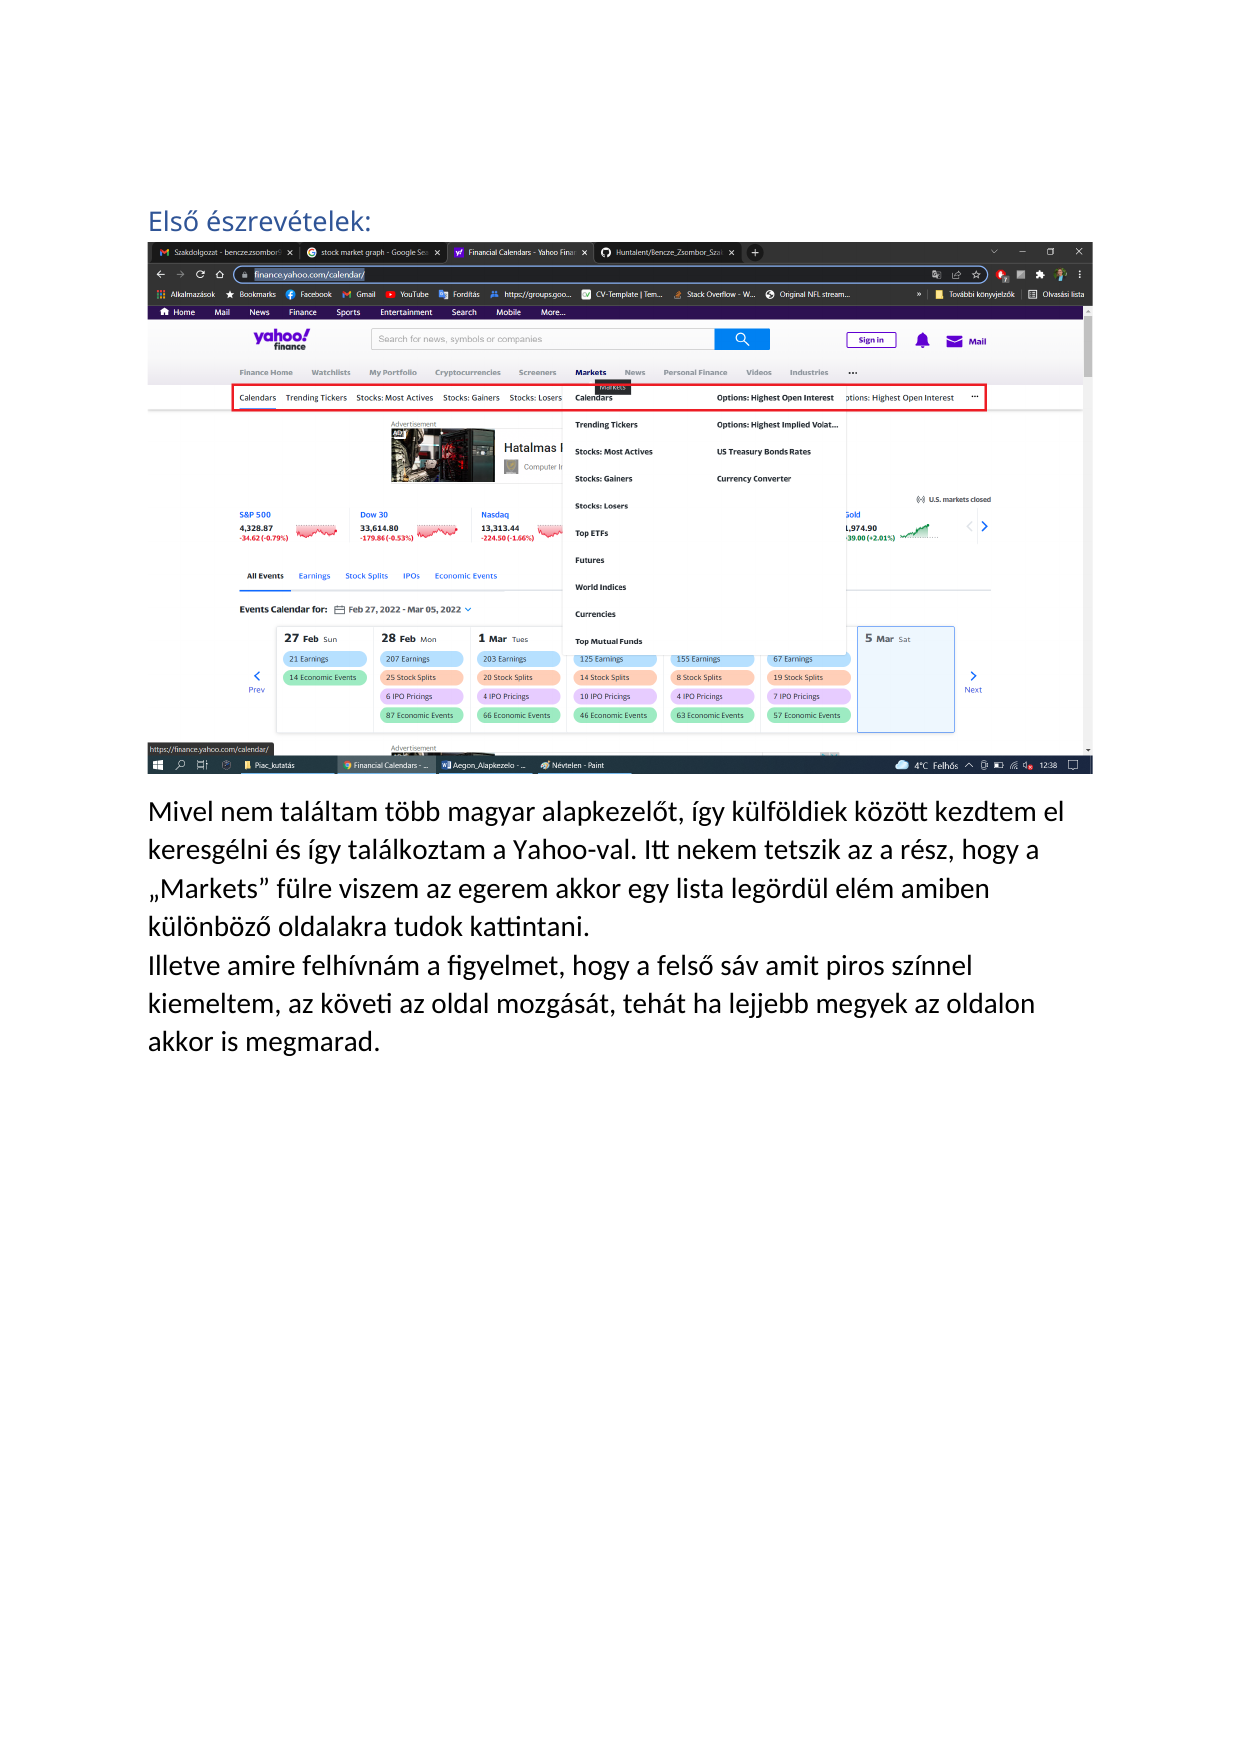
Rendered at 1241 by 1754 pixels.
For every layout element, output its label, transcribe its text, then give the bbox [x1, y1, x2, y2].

subtitle Első észrevételek: [148, 203, 1093, 239]
picture [147, 242, 1093, 774]
text Mivel nem találtam több magyar alapkezelőt, így külföldiek között kezdtem el keresgélni és így találkoztam a Yahoo-val. Itt nekem tetszik az a rész, hogy a „Markets” fülre viszem az egerem akkor egy lista legördül elém amiben különböző oldalakra tudok kattintani. Illetve amire felhívnám a figyelmet, hogy a felső sáv amit piros színnel kiemeltem, az követi az oldal mozgását, tehát ha lejjebb megyek az oldalon akkor is megmarad. [148, 793, 1093, 1059]
